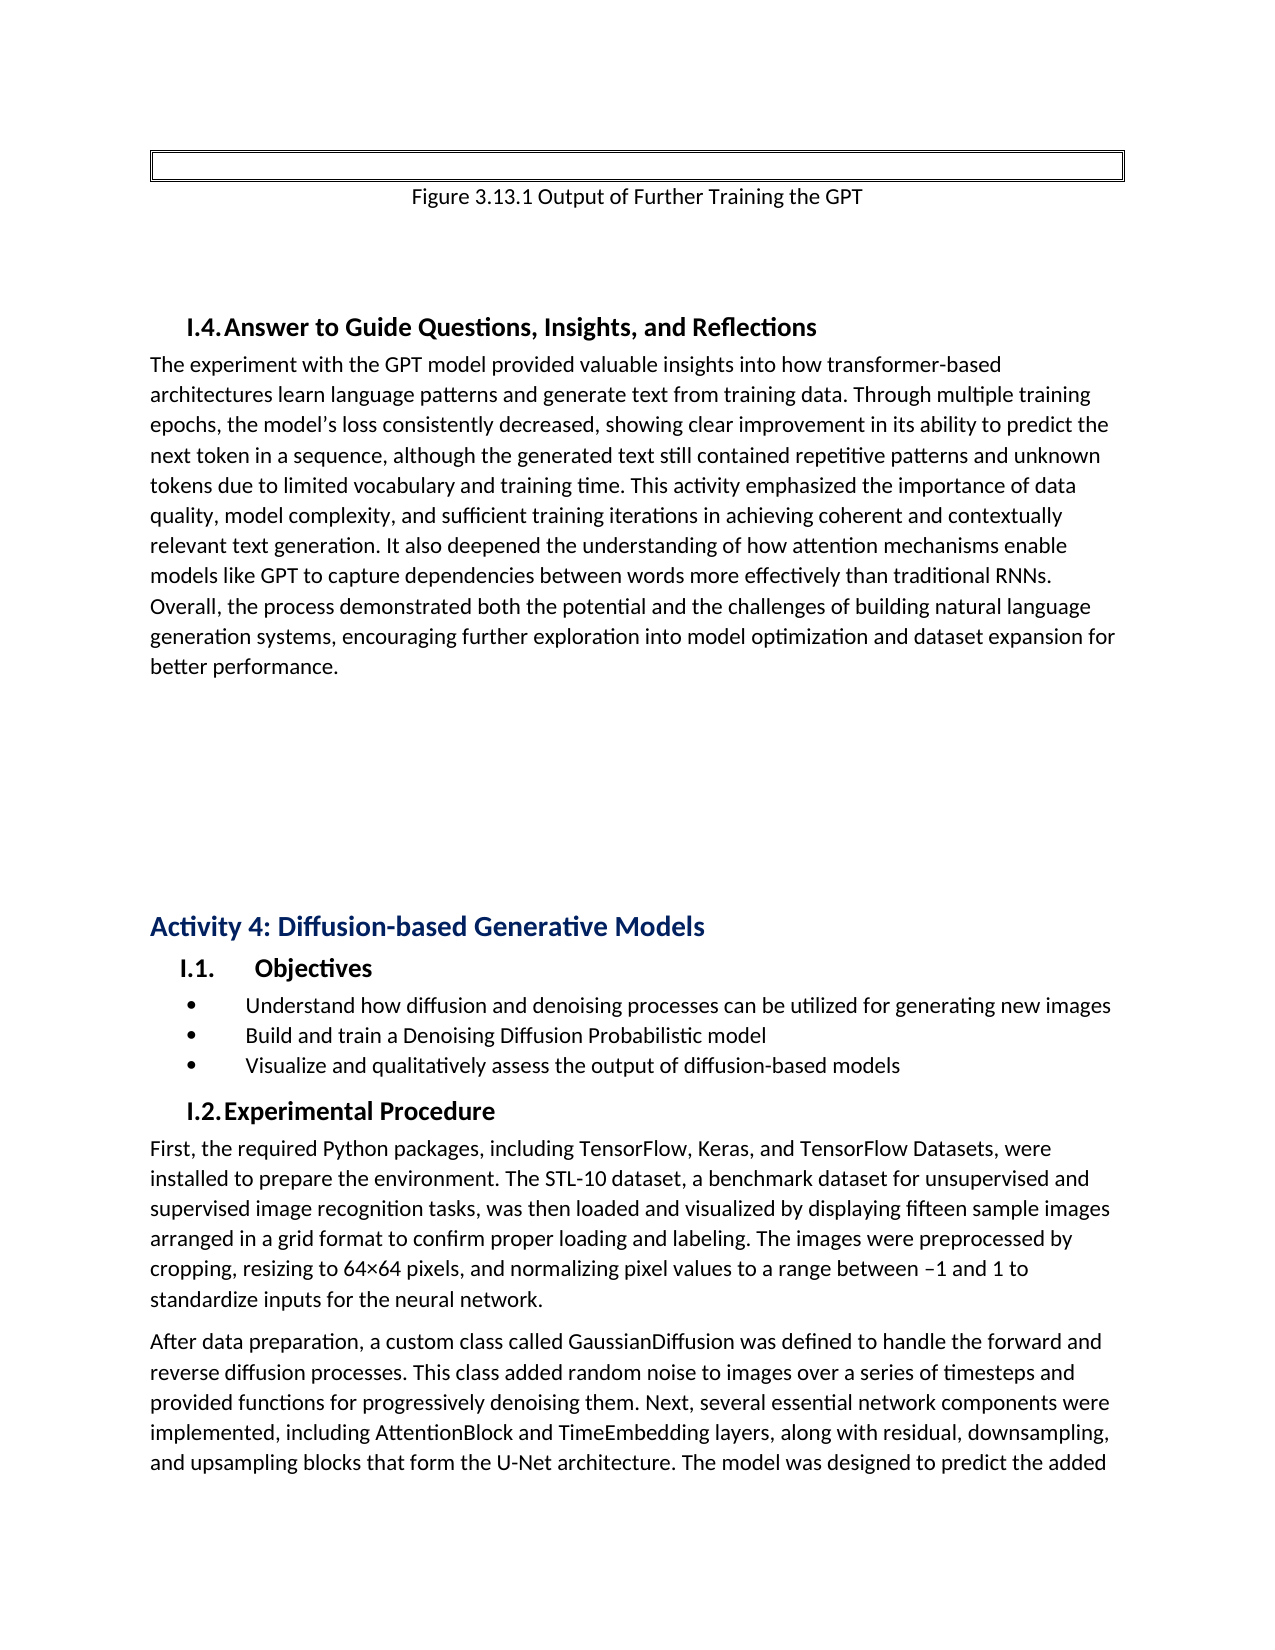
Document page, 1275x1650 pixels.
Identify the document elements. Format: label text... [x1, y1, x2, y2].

subtitle Experimental Procedure [186, 1094, 1125, 1127]
subtitle Activity 4: Diffusion-based Generative Models [150, 908, 1125, 944]
subtitle Answer to Guide Questions, Insights, and Reflections [186, 310, 1125, 343]
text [150, 1327, 1125, 1476]
text First, the required Python packages, including TensorFlow, Keras, and TensorFlow Datasets, were installed to prepare the environment. The STL-10 dataset, a benchmark dataset for unsupervised and supervised image recognition tasks, was then loaded and visualized by displaying fifteen sample images arranged in a grid format to confirm proper loading and labeling. The images were preprocessed by cropping, resizing to 64×64 pixels, and normalizing pixel values to a range between –1 and 1 to standardize inputs for the neural network. [150, 1134, 1125, 1313]
list Understand how diffusion and denoising processes can be utilized for generating new images [187, 991, 1125, 1019]
subtitle Objectives [179, 951, 1125, 984]
list Build and train a Denoising Diffusion Probabilistic model [187, 1021, 1125, 1049]
list Visualize and qualitatively assess the output of diffusion-based models [187, 1051, 1125, 1079]
text The experiment with the GPT model provided valuable insights into how transformer-based architectures learn language patterns and generate text from training data. Through multiple training epochs, the model’s loss consistently decreased, showing clear improvement in its ability to predict the next token in a sequence, although the generated text still contained repetitive patterns and unknown tokens due to limited vocabulary and training time. This activity emphasized the importance of data quality, model complexity, and sufficient training iterations in achieving coherent and contextually relevant text generation. It also deepened the understanding of how attention mechanisms enable models like GPT to capture dependencies between words more effectively than traditional RNNs. Overall, the process demonstrated both the potential and the challenges of building natural language generation systems, encouraging further exploration into model optimization and dataset expansion for better performance. [150, 350, 1125, 680]
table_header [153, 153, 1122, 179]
text Figure 3.13.1 Output of Further Training the GPT [150, 182, 1125, 210]
